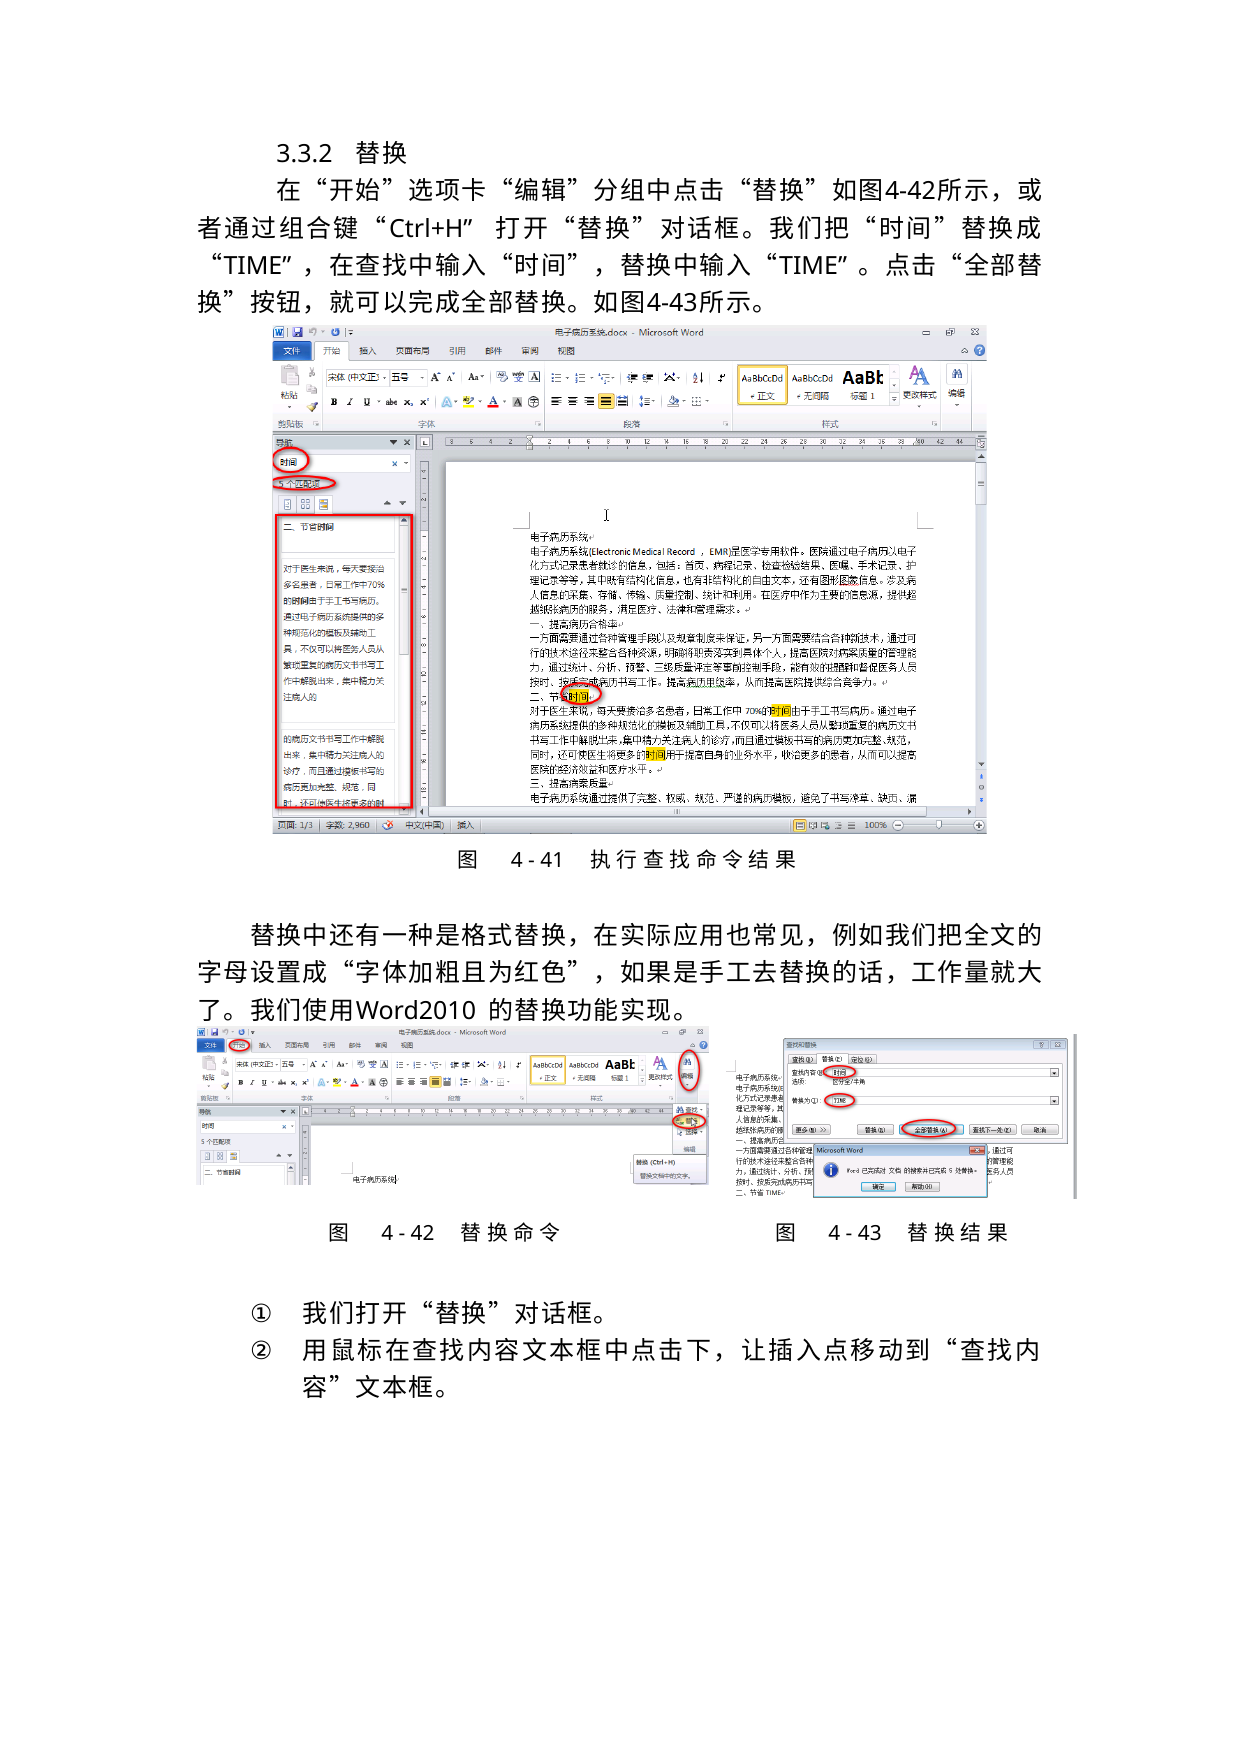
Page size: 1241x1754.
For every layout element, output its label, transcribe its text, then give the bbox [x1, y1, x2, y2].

picture [272, 325, 987, 834]
table_header 图 4 - 42替换命令 [186, 1027, 708, 1256]
table_header 图 4 - 41执行查找命令结果 [186, 319, 1074, 878]
list 我们打开“替换”对话框。 [241, 1293, 1043, 1330]
picture [196, 1026, 709, 1185]
list 用鼠标在查找内容文本框中点击下，让插入点移动到“查找内容”文本框。 [241, 1330, 1043, 1404]
table_header 图 4 - 43替换结果 [709, 1027, 1074, 1256]
text 3.3.2替换 [197, 133, 1043, 170]
list 在“开始”选项卡“编辑”分组中点击“替换”如图4-42所示，或者通过组合键“Ctrl+H”打开“替换”对话框。我们把“时间”替换成“TIME”，在查找中输入“时间”，替换中输入“TIME”。点击“全部替换”按钮，就可以完成全部替换。如图4-43所示。 [197, 170, 1043, 319]
text 替换中还有一种是格式替换，在实际应用也常见，例如我们把全文的字母设置成“字体加粗且为红色”，如果是手工去替换的话，工作量就大了。我们使用Word2010的替换功能实现。 [197, 915, 1043, 1027]
picture [726, 1034, 1077, 1199]
